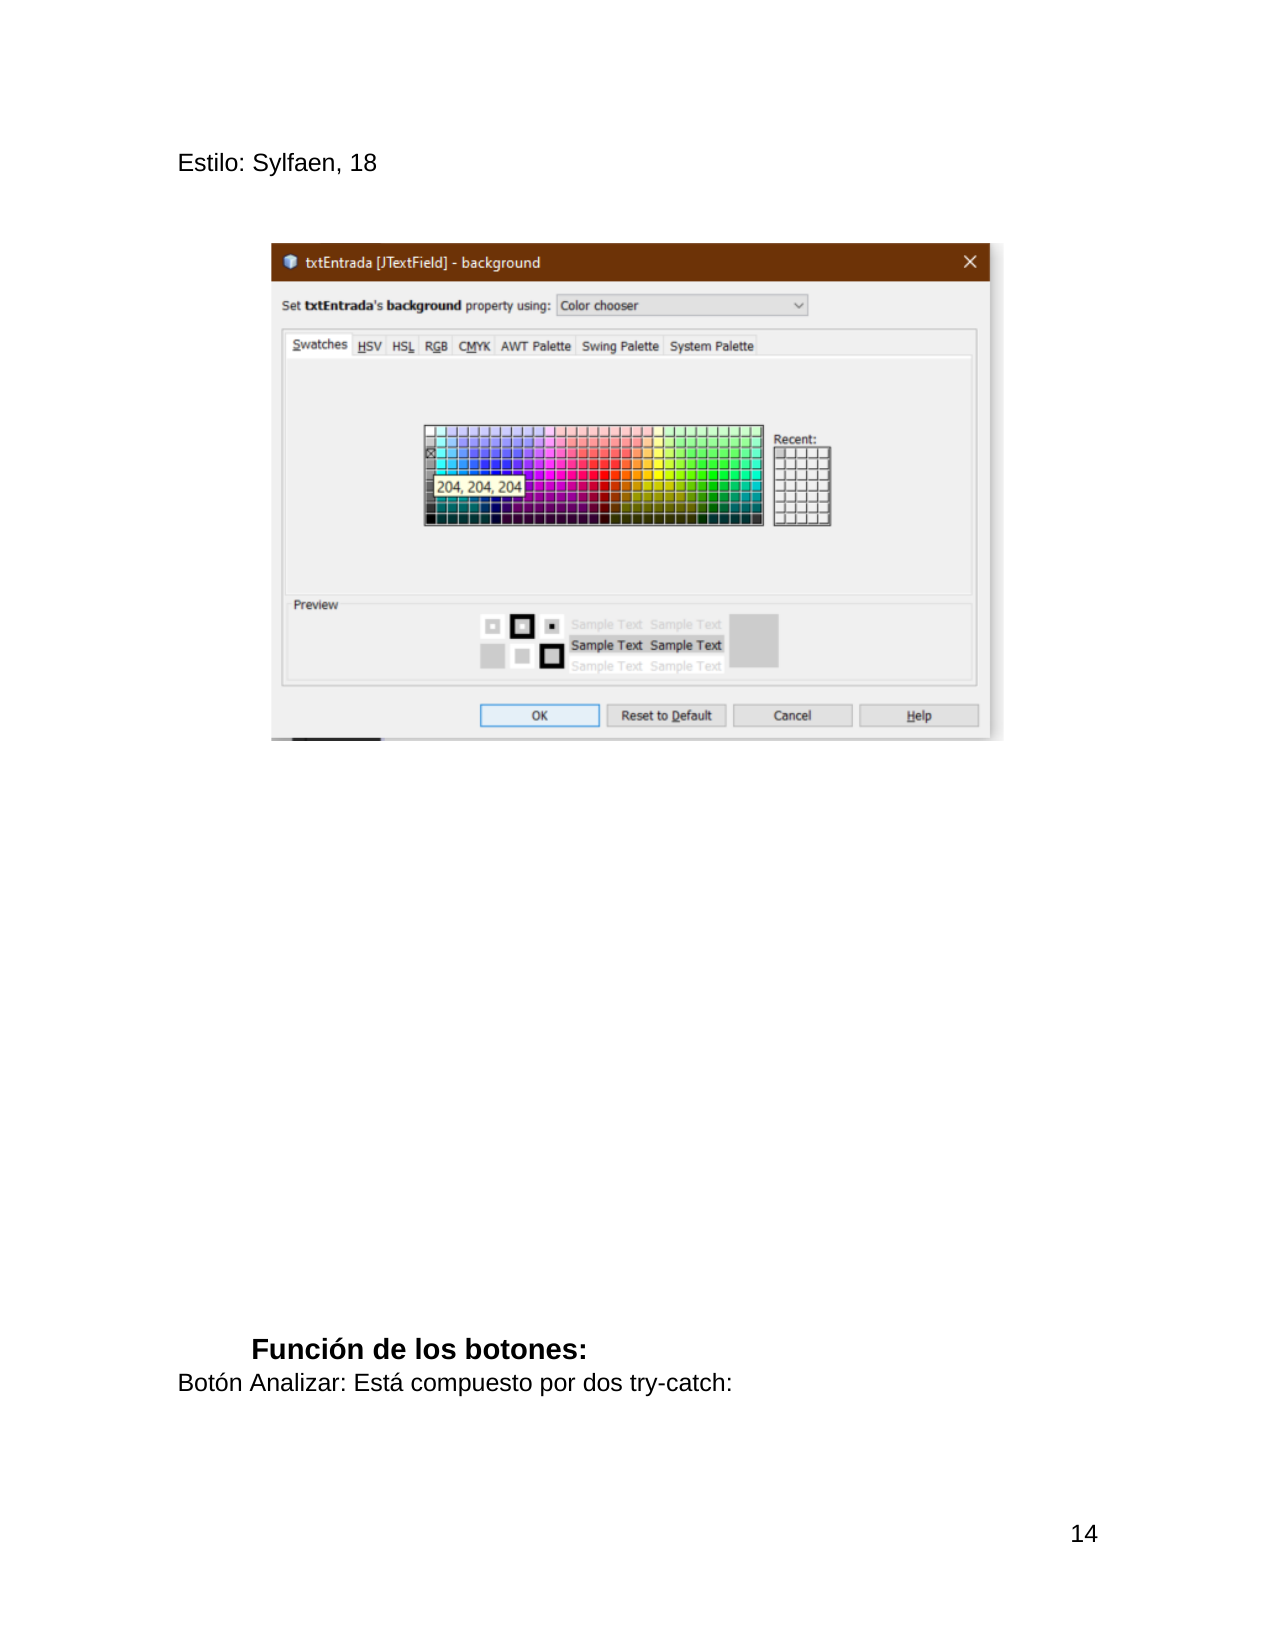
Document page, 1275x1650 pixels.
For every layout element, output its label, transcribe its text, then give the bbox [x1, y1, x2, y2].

text Estilo: Sylfaen, 18 [177, 148, 1098, 176]
picture [271, 243, 1004, 741]
text Botón Analizar: Está compuesto por dos try-catch: [177, 1368, 1098, 1397]
subtitle Función de los botones: [251, 1332, 1098, 1366]
